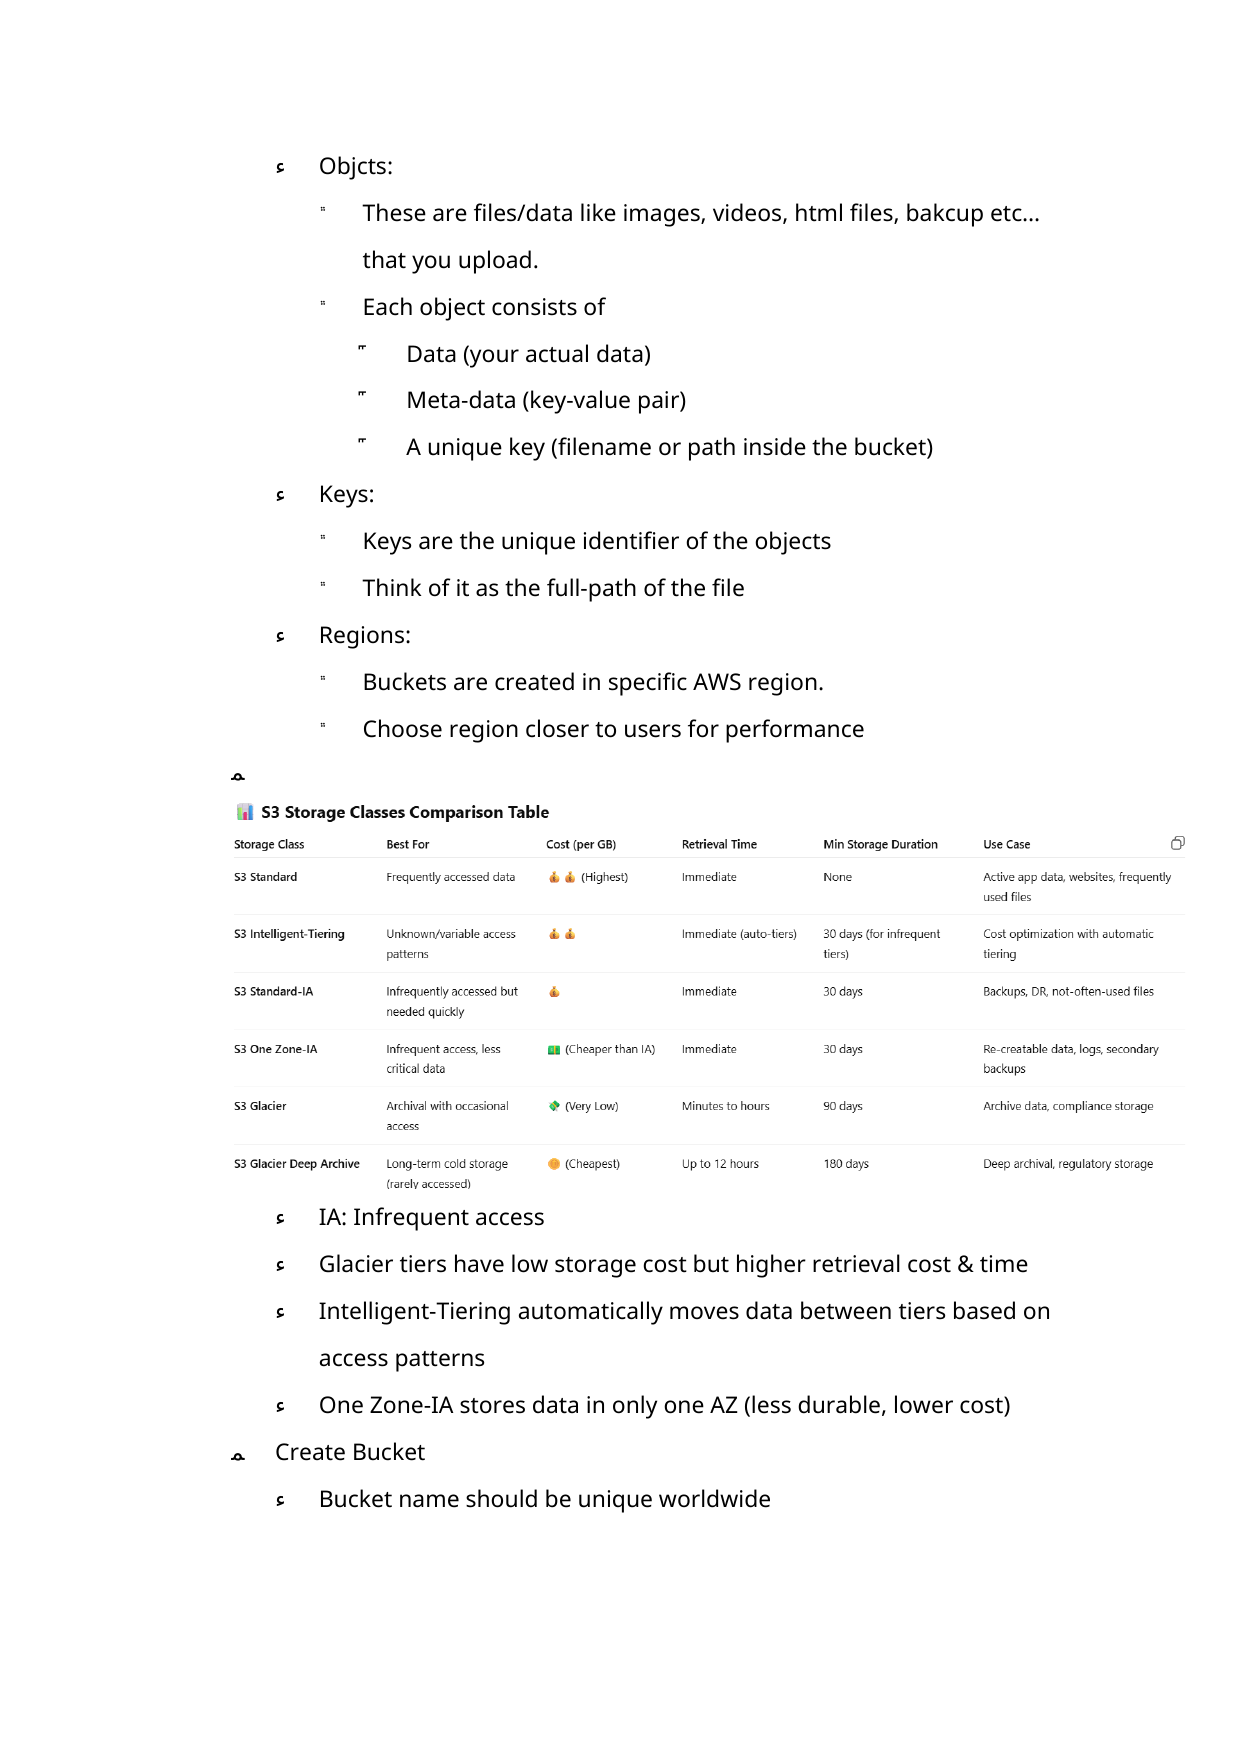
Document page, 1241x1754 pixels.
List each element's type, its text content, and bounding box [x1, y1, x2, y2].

list Data (your actual data) [362, 337, 1053, 369]
list A unique key (filename or path inside the bucket) [362, 431, 1053, 462]
list Keys are the unique identifier of the objects [319, 525, 1053, 556]
list Intelligent-Tiering automatically moves data between tiers based on access patterns [275, 1295, 1053, 1373]
list Bucket name should be unique worldwide [275, 1482, 1053, 1514]
list Meta-data (key-value pair) [362, 384, 1053, 416]
list These are files/data like images, videos, html files, bakcup etc… that you upload. [319, 197, 1053, 275]
list Create Bucket [231, 1436, 1053, 1467]
list Each object consists of [319, 291, 1053, 322]
list Glacier tiers have low storage cost but higher retrieval cost & time [275, 1248, 1053, 1279]
list Think of it as the full-path of the file [319, 572, 1053, 603]
picture [231, 798, 1186, 1189]
list One Zone-IA stores data in only one AZ (less durable, lower cost) [275, 1389, 1053, 1420]
list Keys: [275, 478, 1053, 509]
list IA: Infrequent access [275, 1201, 1053, 1232]
list Regions: [275, 619, 1053, 650]
list Buckets are created in specific AWS region. [319, 666, 1053, 697]
list Choose region closer to users for performance [319, 712, 1053, 744]
list Objcts: [275, 150, 1053, 181]
